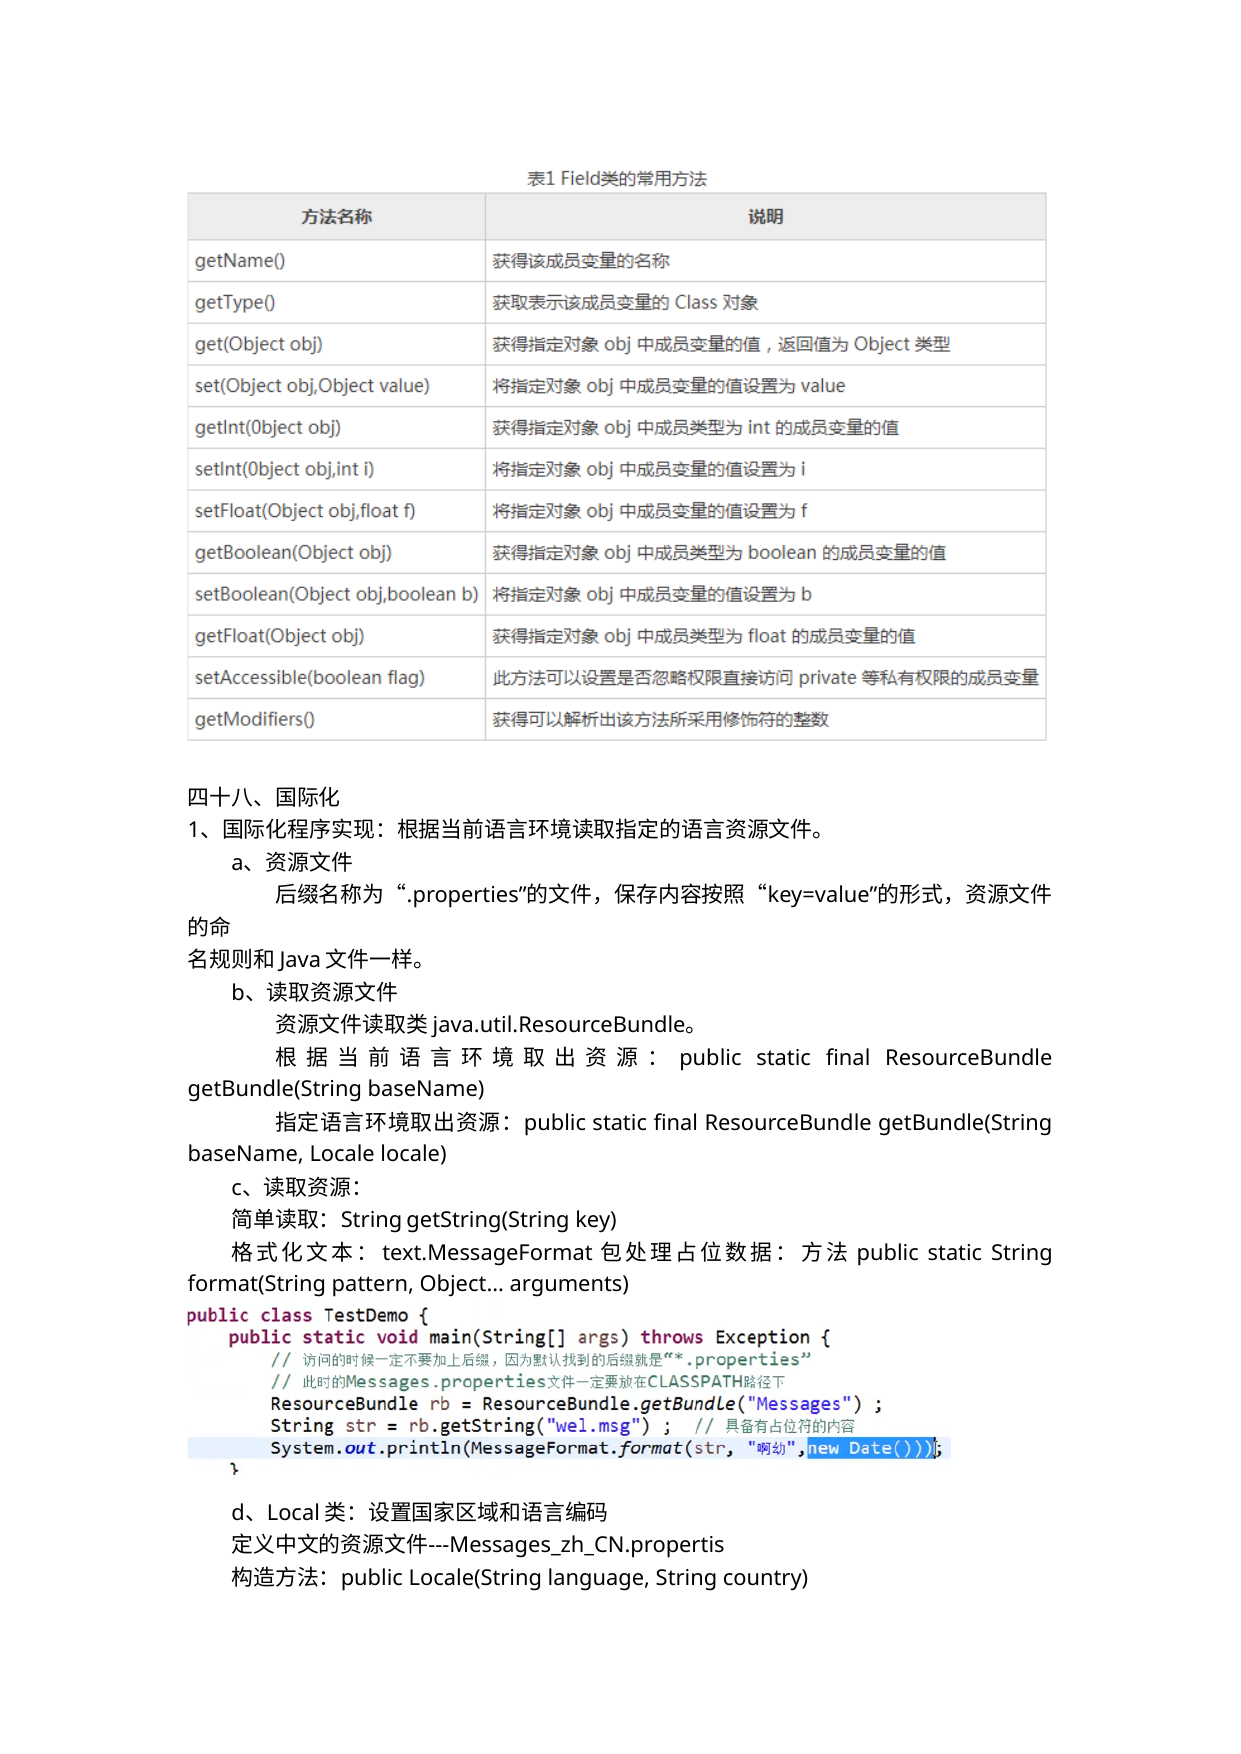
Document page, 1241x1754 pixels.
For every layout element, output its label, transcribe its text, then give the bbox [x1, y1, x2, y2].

text b、读取资源文件 [187, 974, 1053, 1007]
picture [187, 1299, 952, 1475]
text 四十八、国际化 [187, 779, 1053, 812]
text 简单读取：String getString(String key) [187, 1202, 1053, 1234]
text c、读取资源： [187, 1169, 1053, 1202]
picture [187, 162, 1053, 746]
text d、Local类：设置国家区域和语言编码 [187, 1494, 1053, 1527]
text 根据当前语言环境取出资源：public static final ResourceBundle getBundle(String baseName) [187, 1039, 1053, 1104]
text 1、国际化程序实现：根据当前语言环境读取指定的语言资源文件。 [187, 812, 1053, 844]
text a、资源文件 [187, 844, 1053, 877]
text 格式化文本：text.MessageFormat包处理占位数据：方法 public static String format(String pattern, Object... arguments) [187, 1234, 1053, 1299]
text 资源文件读取类java.util.ResourceBundle。 [187, 1007, 1053, 1039]
text 定义中文的资源文件---Messages_zh_CN.propertis [187, 1527, 1053, 1559]
text 指定语言环境取出资源：public static final ResourceBundle getBundle(String baseName, Locale locale) [187, 1104, 1053, 1169]
text 后缀名称为“.properties”的文件，保存内容按照“key=value”的形式，资源文件的命 [187, 877, 1053, 942]
text 构造方法：public Locale(String language, String country) [187, 1559, 1053, 1592]
text 名规则和Java文件一样。 [187, 942, 1053, 974]
